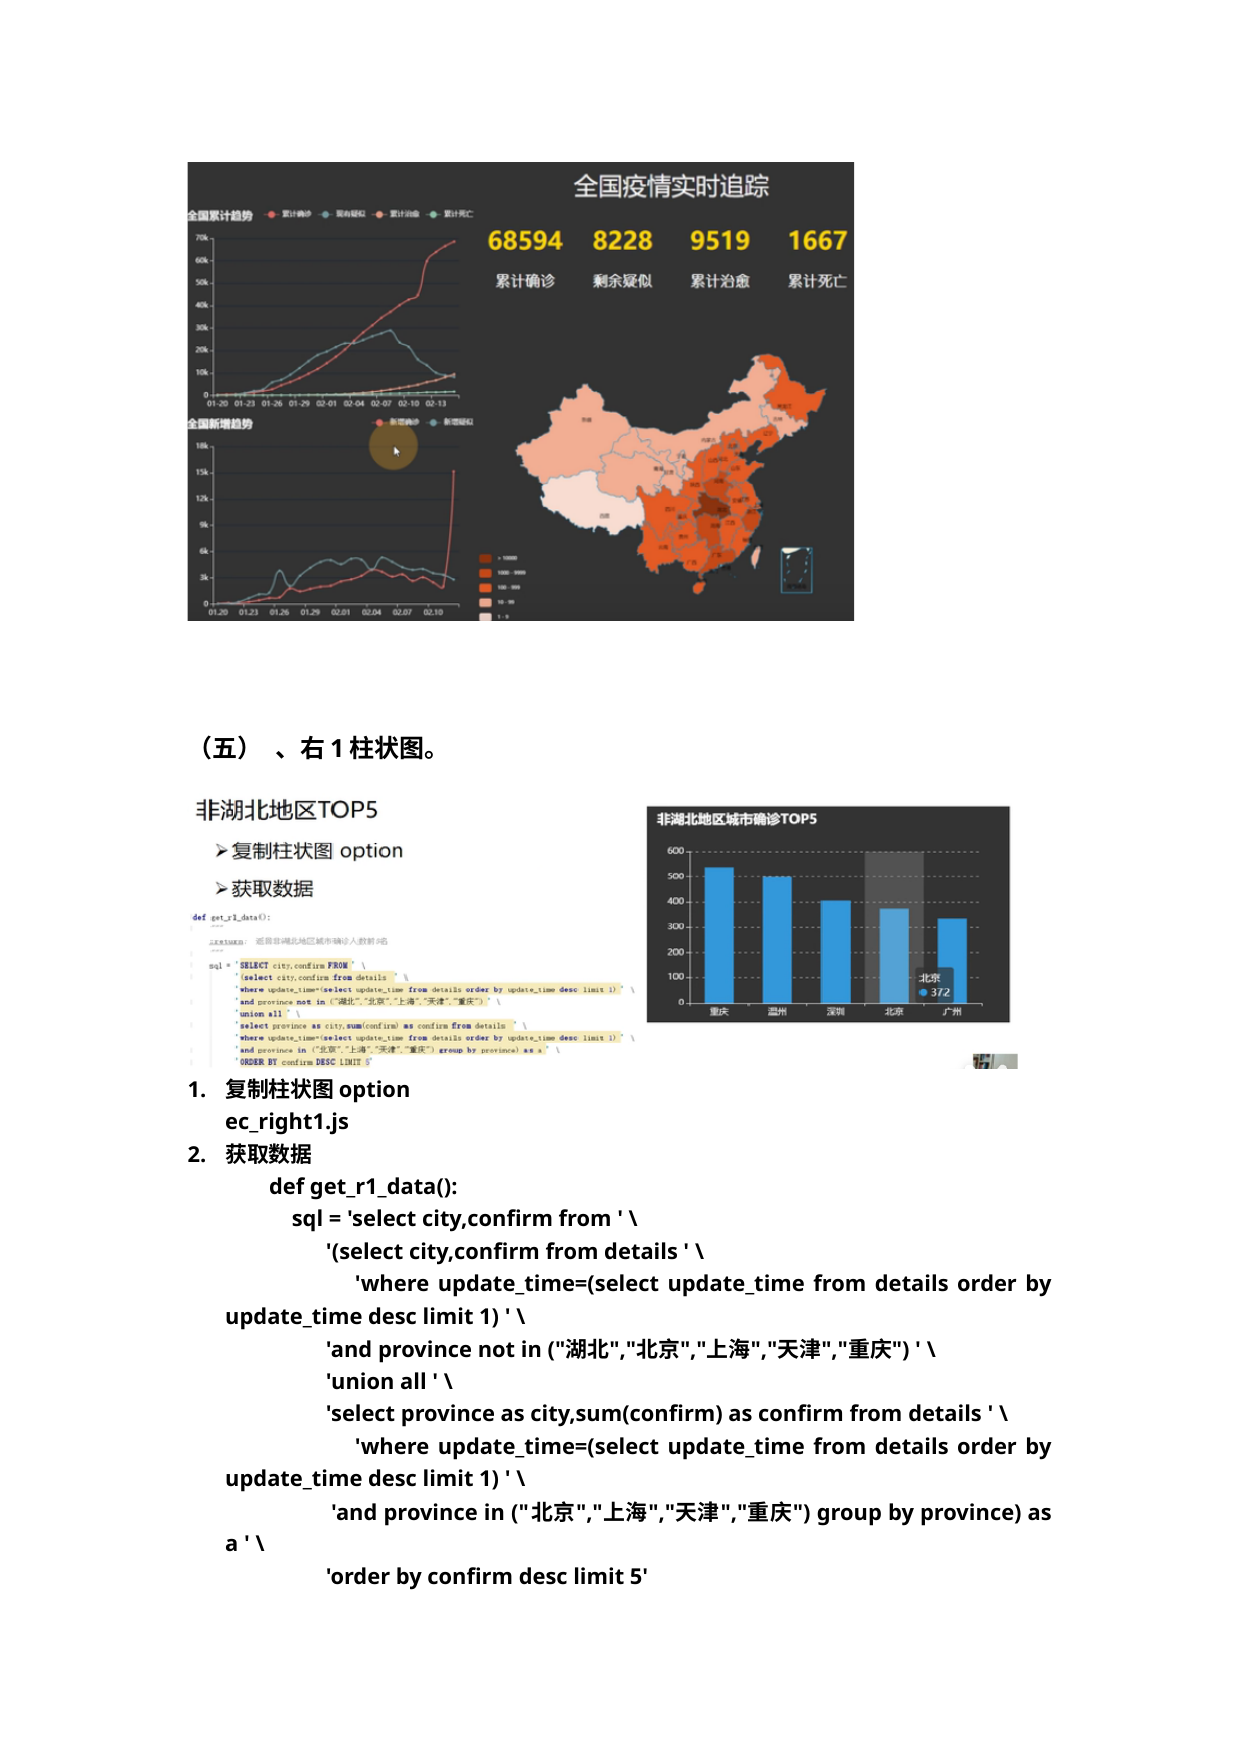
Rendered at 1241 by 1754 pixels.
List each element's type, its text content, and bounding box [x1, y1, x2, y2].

list '(select city,confirm from details ' \ [225, 1234, 1053, 1267]
list 'union all ' \ [225, 1364, 1053, 1397]
list 'order by confirm desc limit 5' [225, 1559, 1053, 1592]
list 复制柱状图option [187, 1072, 1053, 1104]
list def get_r1_data(): [225, 1169, 1053, 1202]
list 'where update_time=(select update_time from details order by update_time desc limit 1) ' \ [225, 1267, 1053, 1332]
list ec_right1.js [225, 1104, 1053, 1137]
list 'and province in ("北京","上海","天津","重庆") group by province) as a ' \ [225, 1494, 1053, 1559]
list 、右1柱状图。 [187, 714, 1053, 779]
list 'where update_time=(select update_time from details order by update_time desc limit 1) ' \ [225, 1429, 1053, 1494]
list sql = 'select city,confirm from ' \ [225, 1202, 1053, 1234]
list 'and province not in ("湖北","北京","上海","天津","重庆") ' \ [225, 1332, 1053, 1364]
list 'select province as city,sum(confirm) as confirm from details ' \ [225, 1397, 1053, 1429]
list 获取数据 [187, 1137, 1053, 1169]
